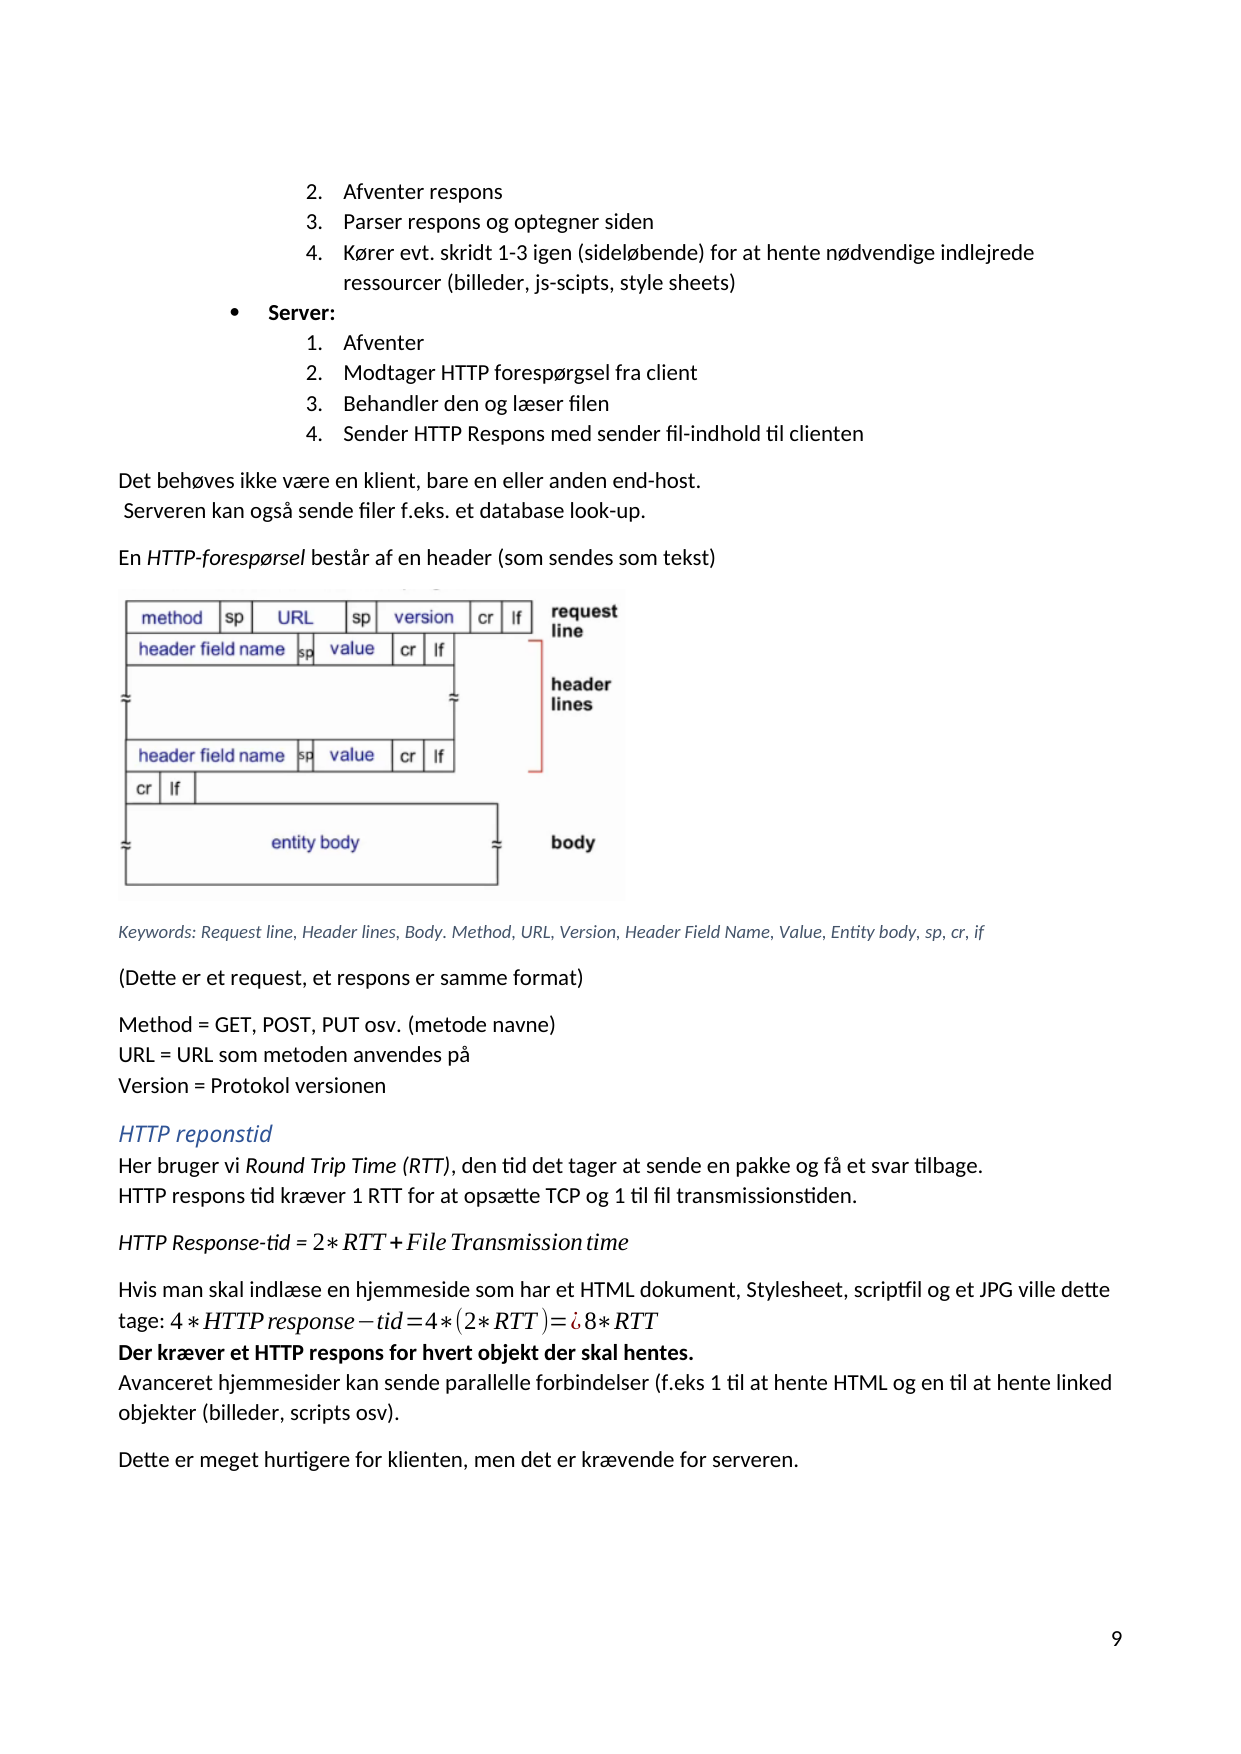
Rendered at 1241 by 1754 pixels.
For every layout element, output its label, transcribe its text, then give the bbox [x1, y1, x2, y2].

list Server: [231, 298, 1122, 326]
list Parser respons og optegner siden [306, 207, 1122, 235]
list Sender HTTP Respons med sender fil-indhold til clienten [306, 419, 1122, 447]
list Afventer [306, 328, 1122, 356]
text Method = GET, POST, PUT osv. (metode navne) URL = URL som metoden anvendes på Version = Protokol versionen [118, 1010, 1122, 1099]
list Afventer respons [306, 177, 1122, 205]
text Keywords: Request line, Header lines, Body. Method, URL, Version, Header Field Name, Value, Entity body, sp, cr, if [118, 920, 1122, 943]
text (Dette er et request, et respons er samme format) [118, 963, 1122, 992]
subtitle HTTP reponstid [118, 1118, 1122, 1149]
text Dette er meget hurtigere for klienten, men det er krævende for serveren. [118, 1445, 1122, 1473]
picture [118, 589, 626, 901]
list Behandler den og læser filen [306, 389, 1122, 417]
list Modtager HTTP forespørgsel fra client [306, 358, 1122, 386]
list Kører evt. skridt 1-3 igen (sideløbende) for at hente nødvendige indlejrede ressourcer (billeder, js-scipts, style sheets) [306, 238, 1122, 296]
text Hvis man skal indlæse en hjemmeside som har et HTML dokument, Stylesheet, scriptfil og et JPG ville dette tage: Der kræver et HTTP respons for hvert objekt der skal hentes. Avanceret hjemmesider kan sende parallelle forbindelser (f.eks 1 til at hente HTML og en til at hente linked objekter (billeder, scripts osv). [118, 1275, 1122, 1426]
text Det behøves ikke være en klient, bare en eller anden end-host. Serveren kan også sende filer f.eks. et database look-up. [118, 466, 1122, 524]
text Her bruger vi Round Trip Time (RTT), den tid det tager at sende en pakke og få et svar tilbage. HTTP respons tid kræver 1 RTT for at opsætte TCP og 1 til fil transmissionstiden. [118, 1151, 1122, 1210]
text HTTP Response-tid = [118, 1228, 1122, 1257]
text En HTTP-forespørsel består af en header (som sendes som tekst) [118, 543, 1122, 571]
